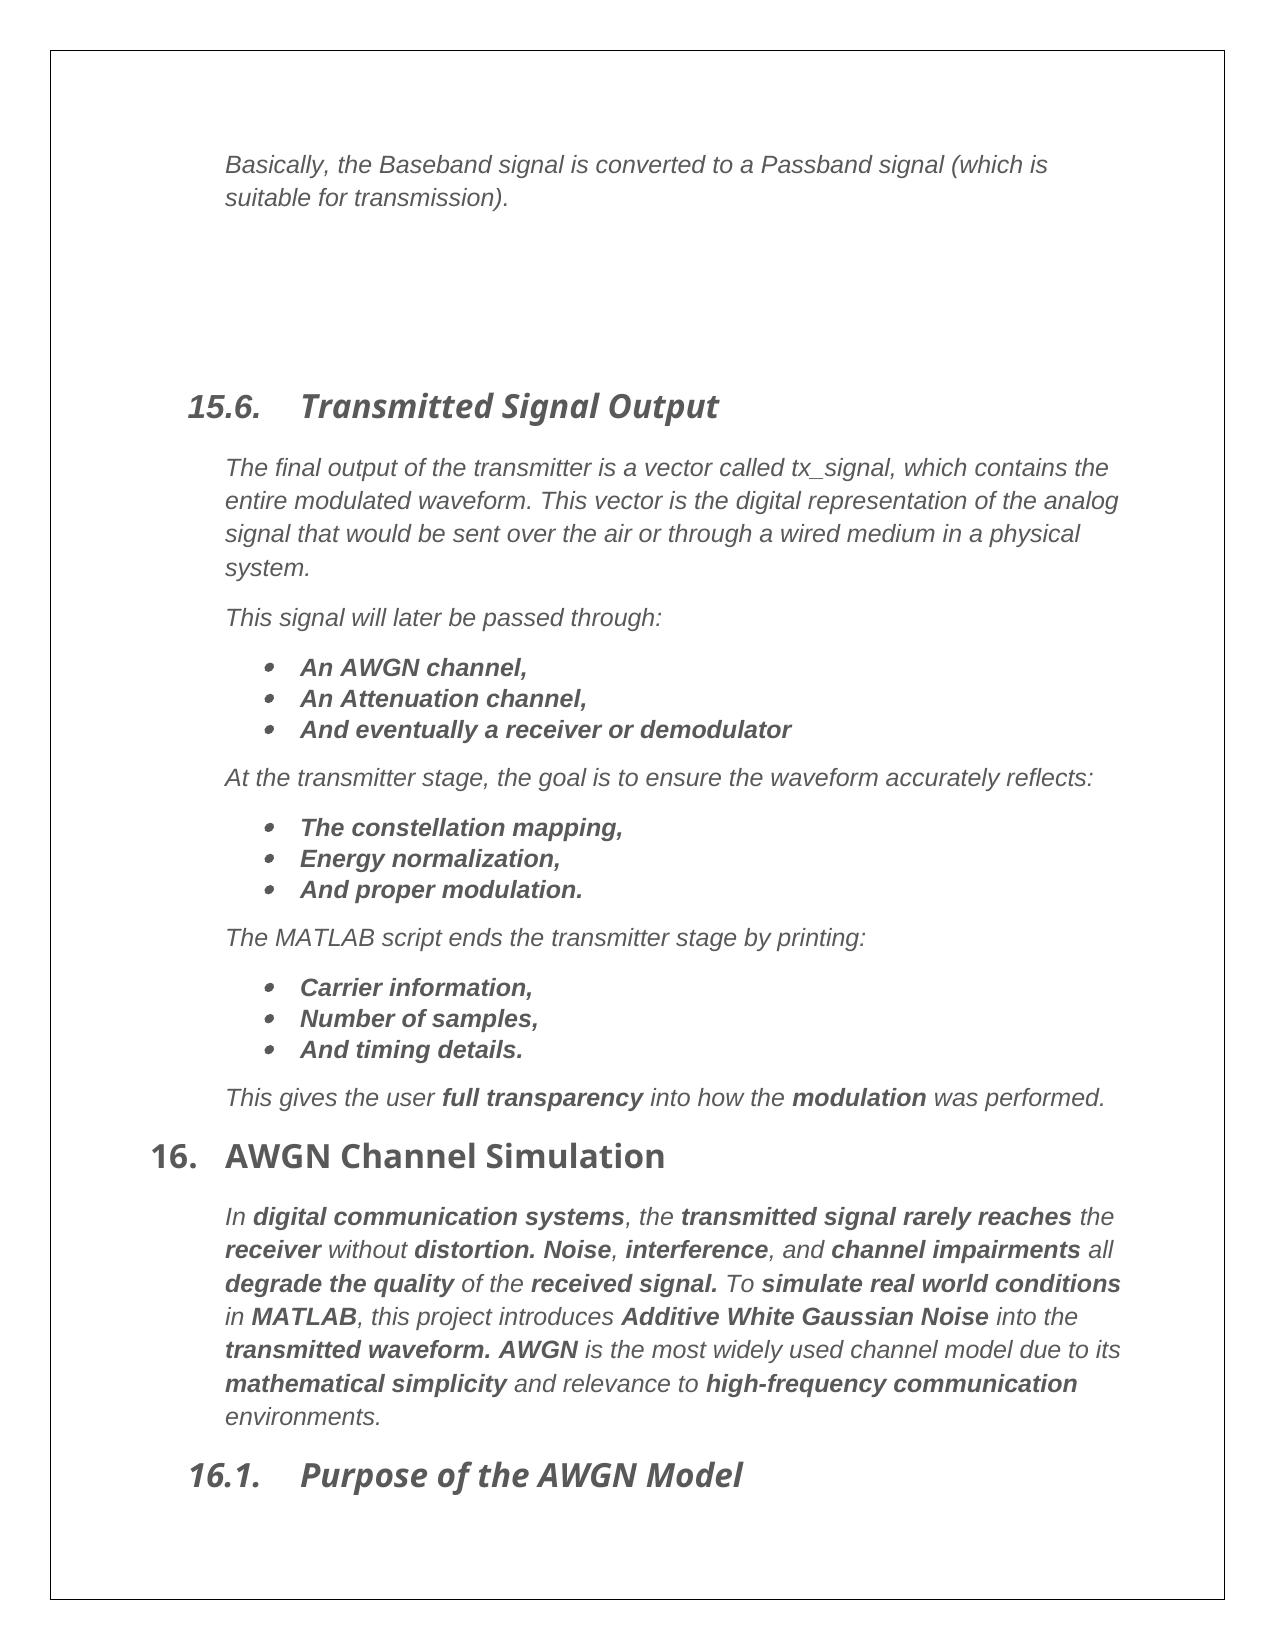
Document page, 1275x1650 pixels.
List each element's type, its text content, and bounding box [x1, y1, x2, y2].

text The MATLAB script ends the transmitter stage by printing: [225, 923, 1125, 952]
list The constellation mapping, [262, 813, 1125, 842]
list Carrier information, [262, 973, 1125, 1002]
list And eventually a receiver or demodulator [262, 715, 1125, 744]
text At the transmitter stage, the goal is to ensure the waveform accurately reflects: [225, 763, 1125, 791]
list Transmitted Signal Output [187, 383, 1125, 429]
list Energy normalization, [262, 844, 1125, 873]
text In digital communication systems, the transmitted signal rarely reaches the receiver without distortion. Noise, interference, and channel impairments all degrade the quality of the received signal. To simulate real world conditions in MATLAB, this project introduces Additive White Gaussian Noise into the transmitted waveform. AWGN is the most widely used channel model due to its mathematical simplicity and relevance to high-frequency communication environments. [225, 1202, 1125, 1431]
text Basically, the Baseband signal is converted to a Passband signal (which is suitable for transmission). [225, 150, 1125, 212]
list Number of samples, [262, 1004, 1125, 1033]
list And proper modulation. [262, 875, 1125, 904]
list An Attenuation channel, [262, 684, 1125, 713]
list An AWGN channel, [262, 653, 1125, 681]
text This signal will later be passed through: [225, 603, 1125, 631]
text The final output of the transmitter is a vector called tx_signal, which contains the entire modulated waveform. This vector is the digital representation of the analog signal that would be sent over the air or through a wired medium in a physical system. [225, 453, 1125, 581]
list AWGN Channel Simulation [150, 1133, 1125, 1178]
list And timing details. [262, 1035, 1125, 1064]
text This gives the user full transparency into how the modulation was performed. [225, 1083, 1125, 1112]
list Purpose of the AWGN Model [187, 1452, 1125, 1498]
